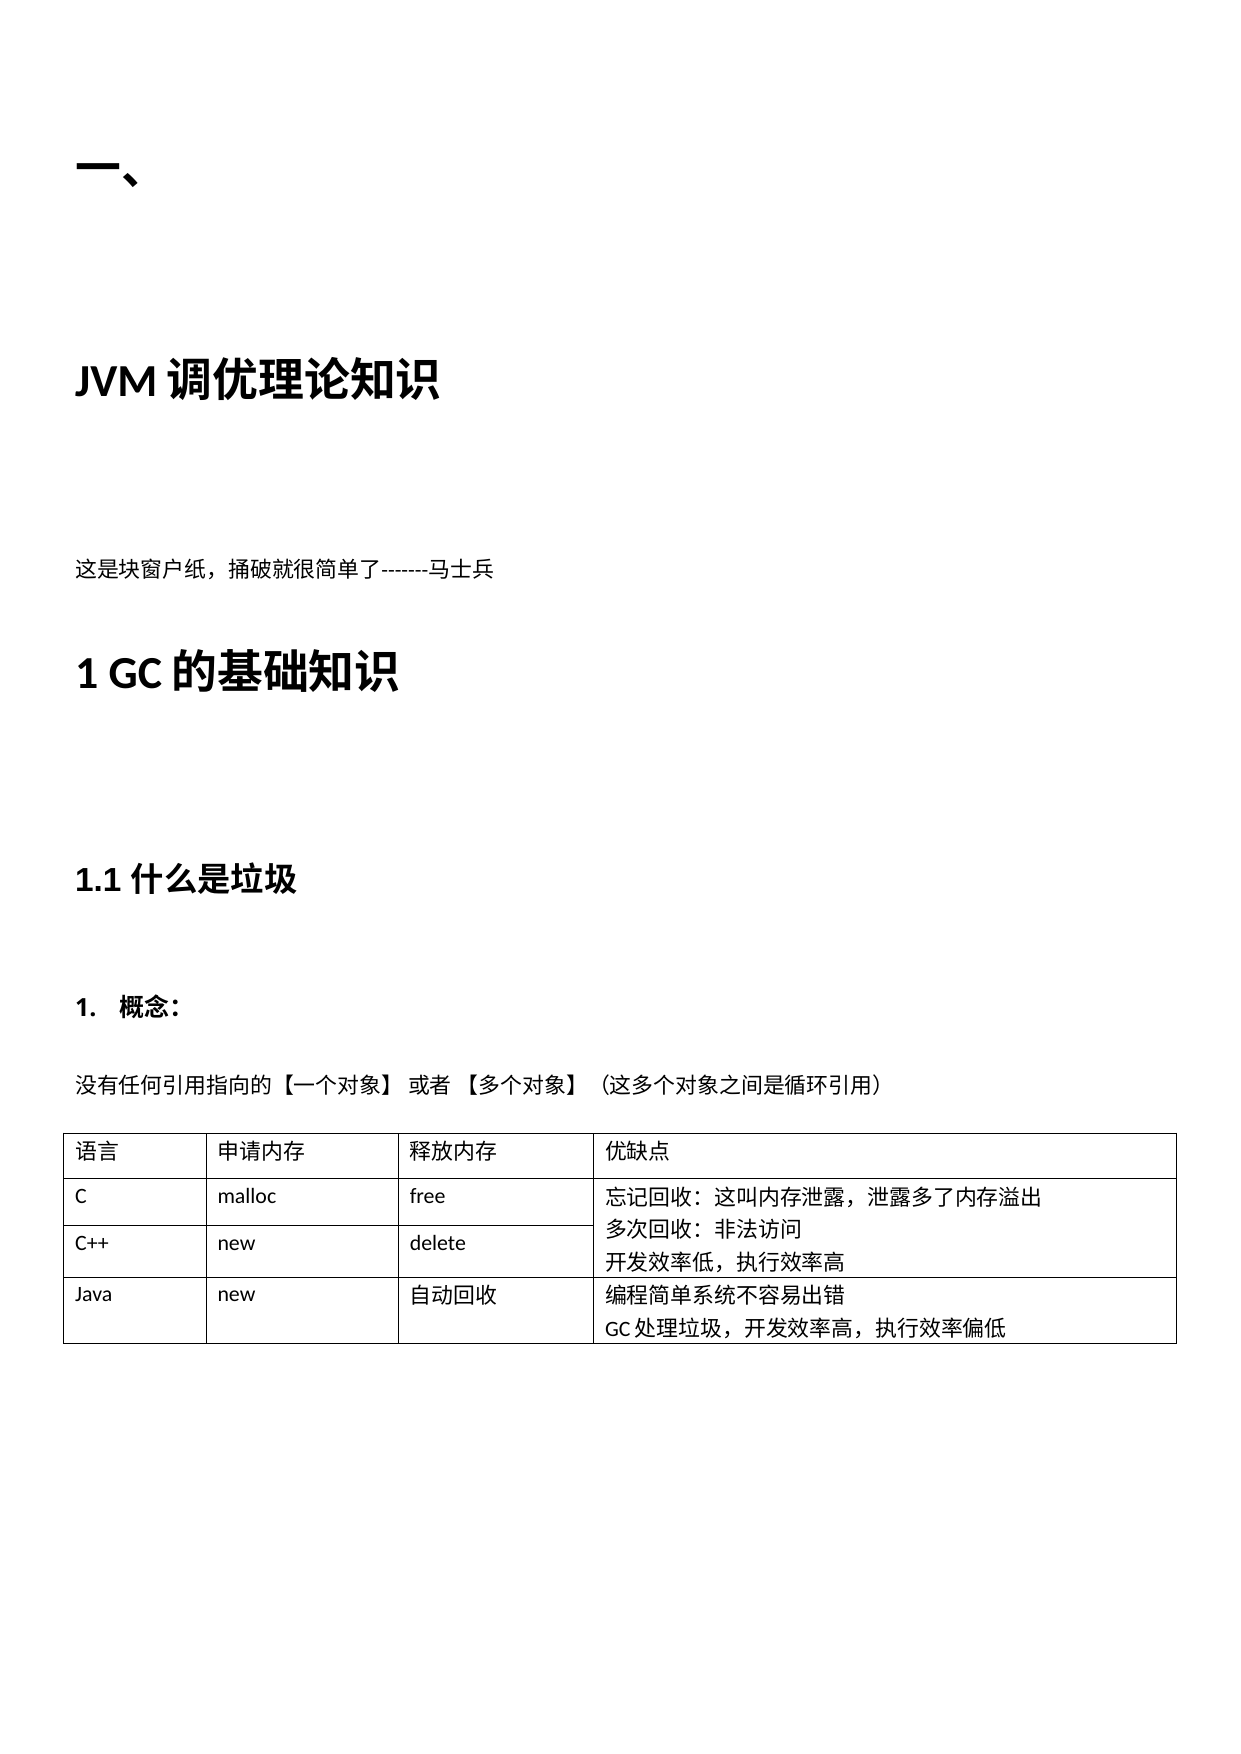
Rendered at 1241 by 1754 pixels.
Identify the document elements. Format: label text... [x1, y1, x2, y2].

text 没有任何引用指向的【一个对象】 或者 【多个对象】（这多个对象之间是循环引用） [75, 1068, 1165, 1100]
subtitle JVM调优理论知识 [75, 327, 1165, 425]
table_cell Java [64, 1278, 206, 1343]
table_cell 自动回收 [399, 1278, 593, 1343]
subtitle 1.1 什么是垃圾 [75, 844, 1165, 909]
table_header 优缺点 [594, 1134, 1176, 1178]
subtitle 1 GC的基础知识 [75, 620, 1165, 717]
table_header 释放内存 [399, 1134, 593, 1178]
table_cell 编程简单系统不容易出错 GC处理垃圾，开发效率高，执行效率偏低 [594, 1278, 1176, 1343]
table_cell free [399, 1179, 593, 1225]
text 这是块窗户纸，捅破就很简单了-------马士兵 [75, 552, 1165, 584]
table_cell delete [399, 1226, 593, 1277]
table_cell C++ [64, 1226, 206, 1277]
table_header 申请内存 [207, 1134, 398, 1178]
table_cell C [64, 1179, 206, 1225]
subtitle 概念： [75, 973, 1165, 1038]
table_cell new [207, 1278, 398, 1343]
table_cell new [207, 1226, 398, 1277]
table_cell 忘记回收：这叫内存泄露，泄露多了内存溢出 多次回收：非法访问 开发效率低，执行效率高 [594, 1179, 1176, 1277]
table_header 语言 [64, 1134, 206, 1178]
table_cell malloc [207, 1179, 398, 1225]
